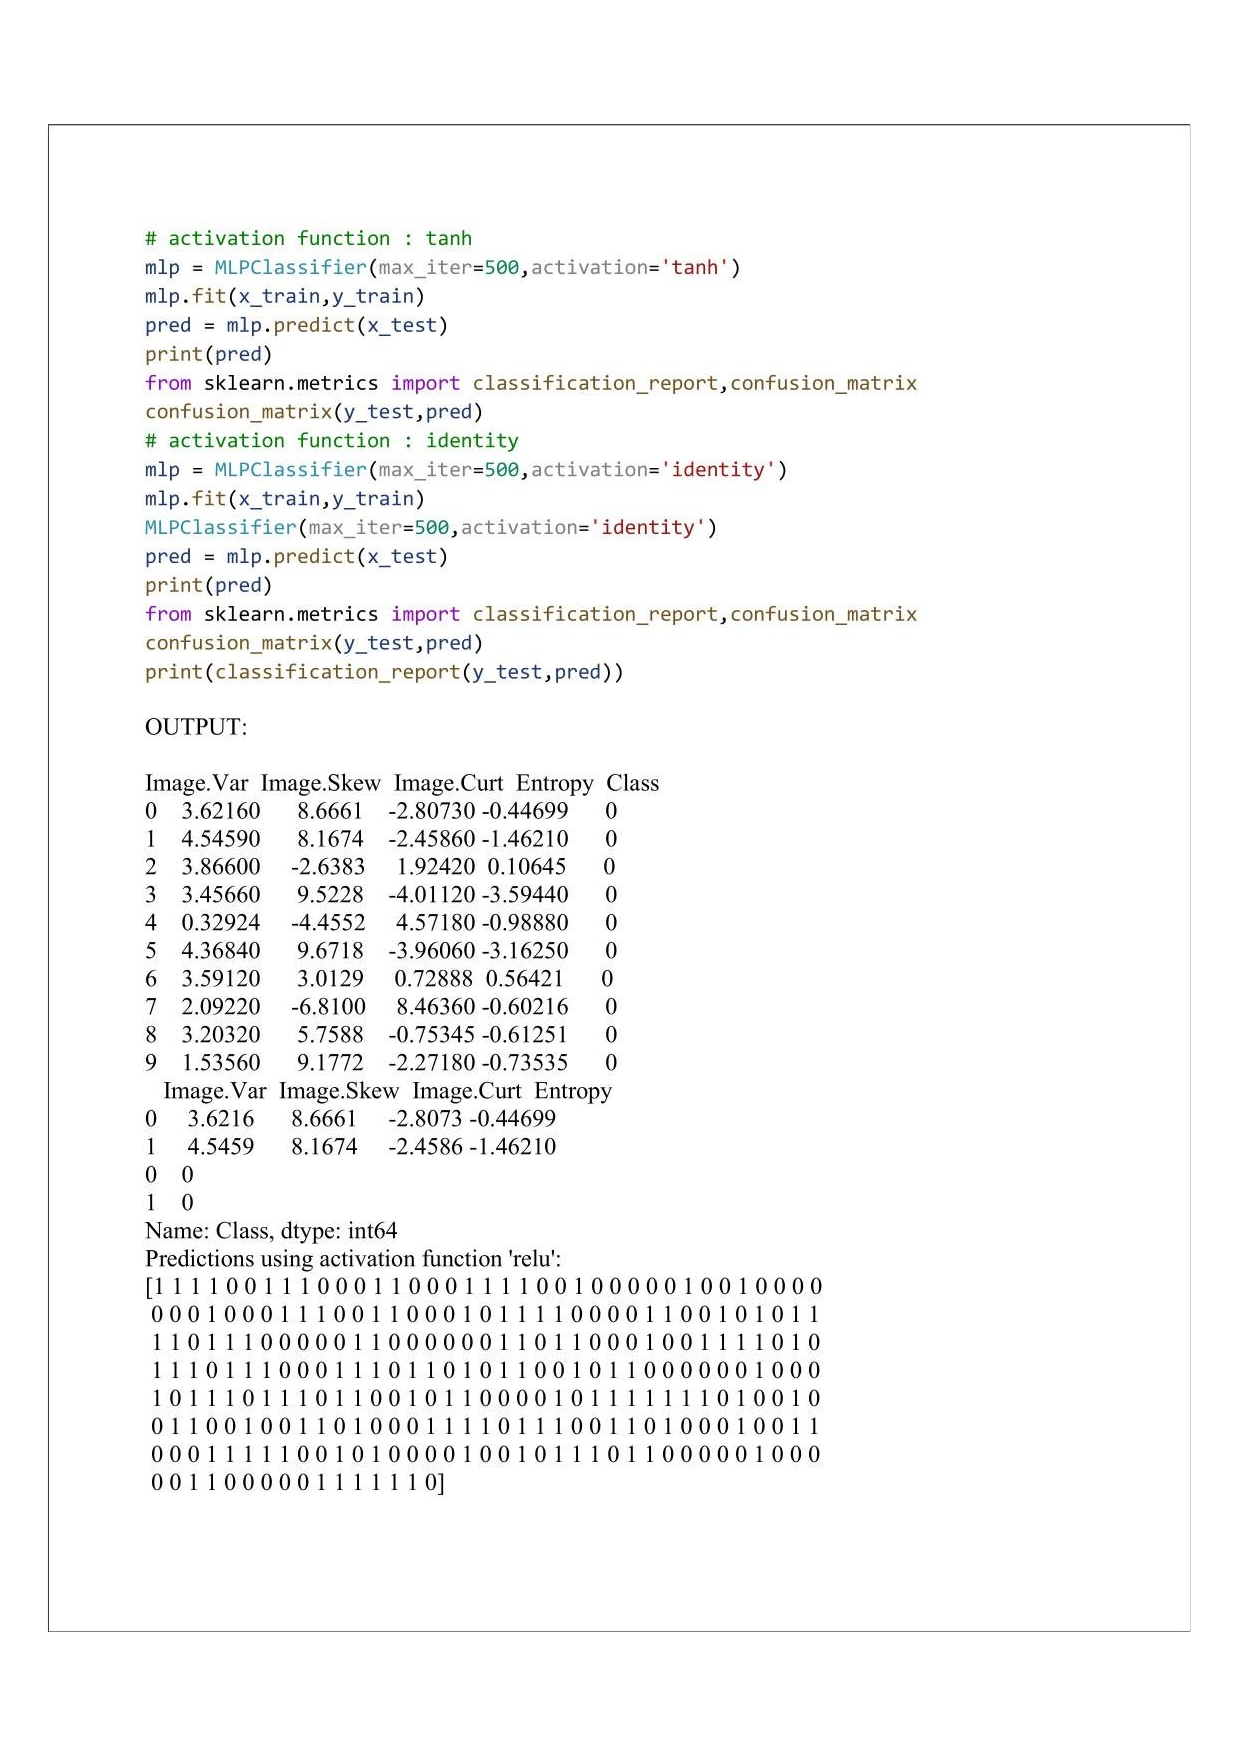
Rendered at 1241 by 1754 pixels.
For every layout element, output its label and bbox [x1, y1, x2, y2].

picture [47, 124, 1191, 1632]
